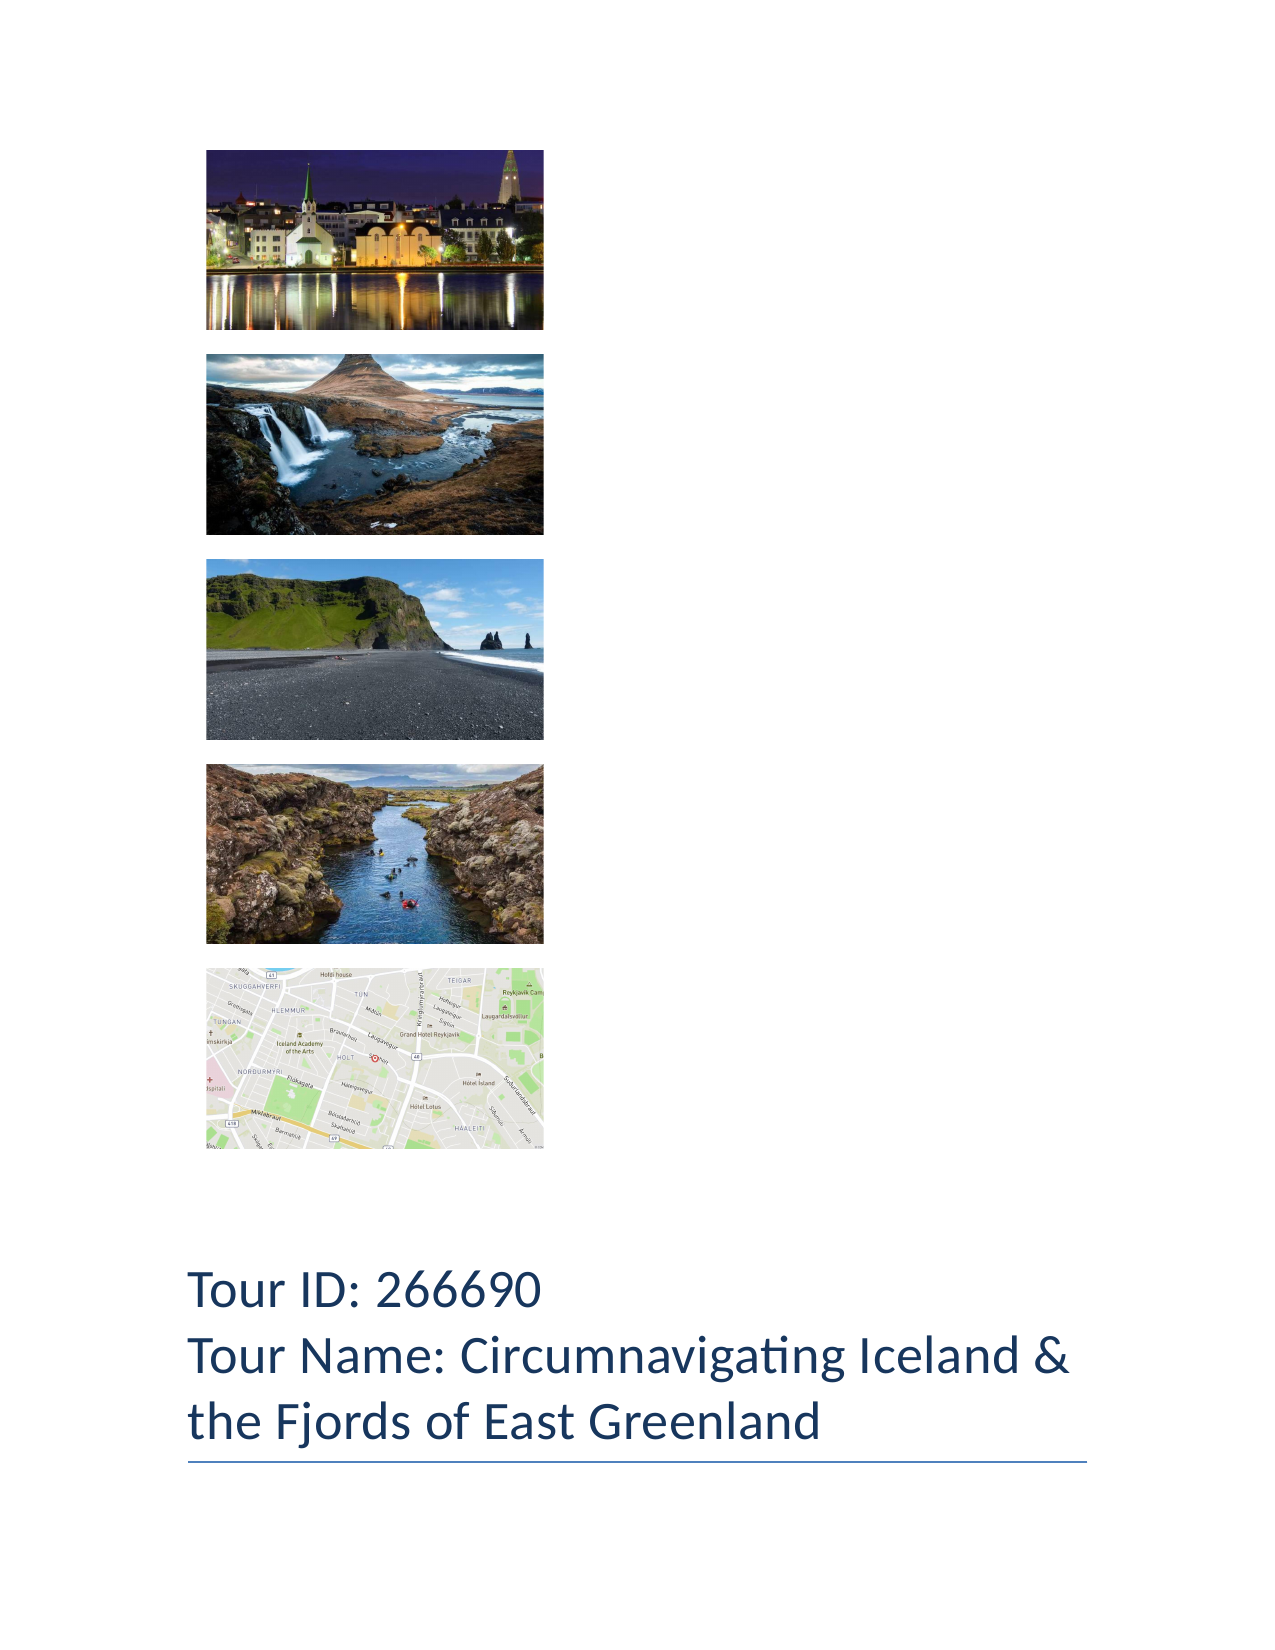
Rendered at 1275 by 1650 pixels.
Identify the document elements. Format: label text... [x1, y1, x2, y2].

picture [206, 559, 544, 740]
picture [206, 354, 544, 535]
picture [206, 764, 544, 944]
picture [206, 968, 544, 1149]
picture [206, 150, 544, 330]
title Tour ID: 266690 Tour Name: Circumnavigating Iceland & the Fjords of East Greenland [187, 1255, 1087, 1463]
